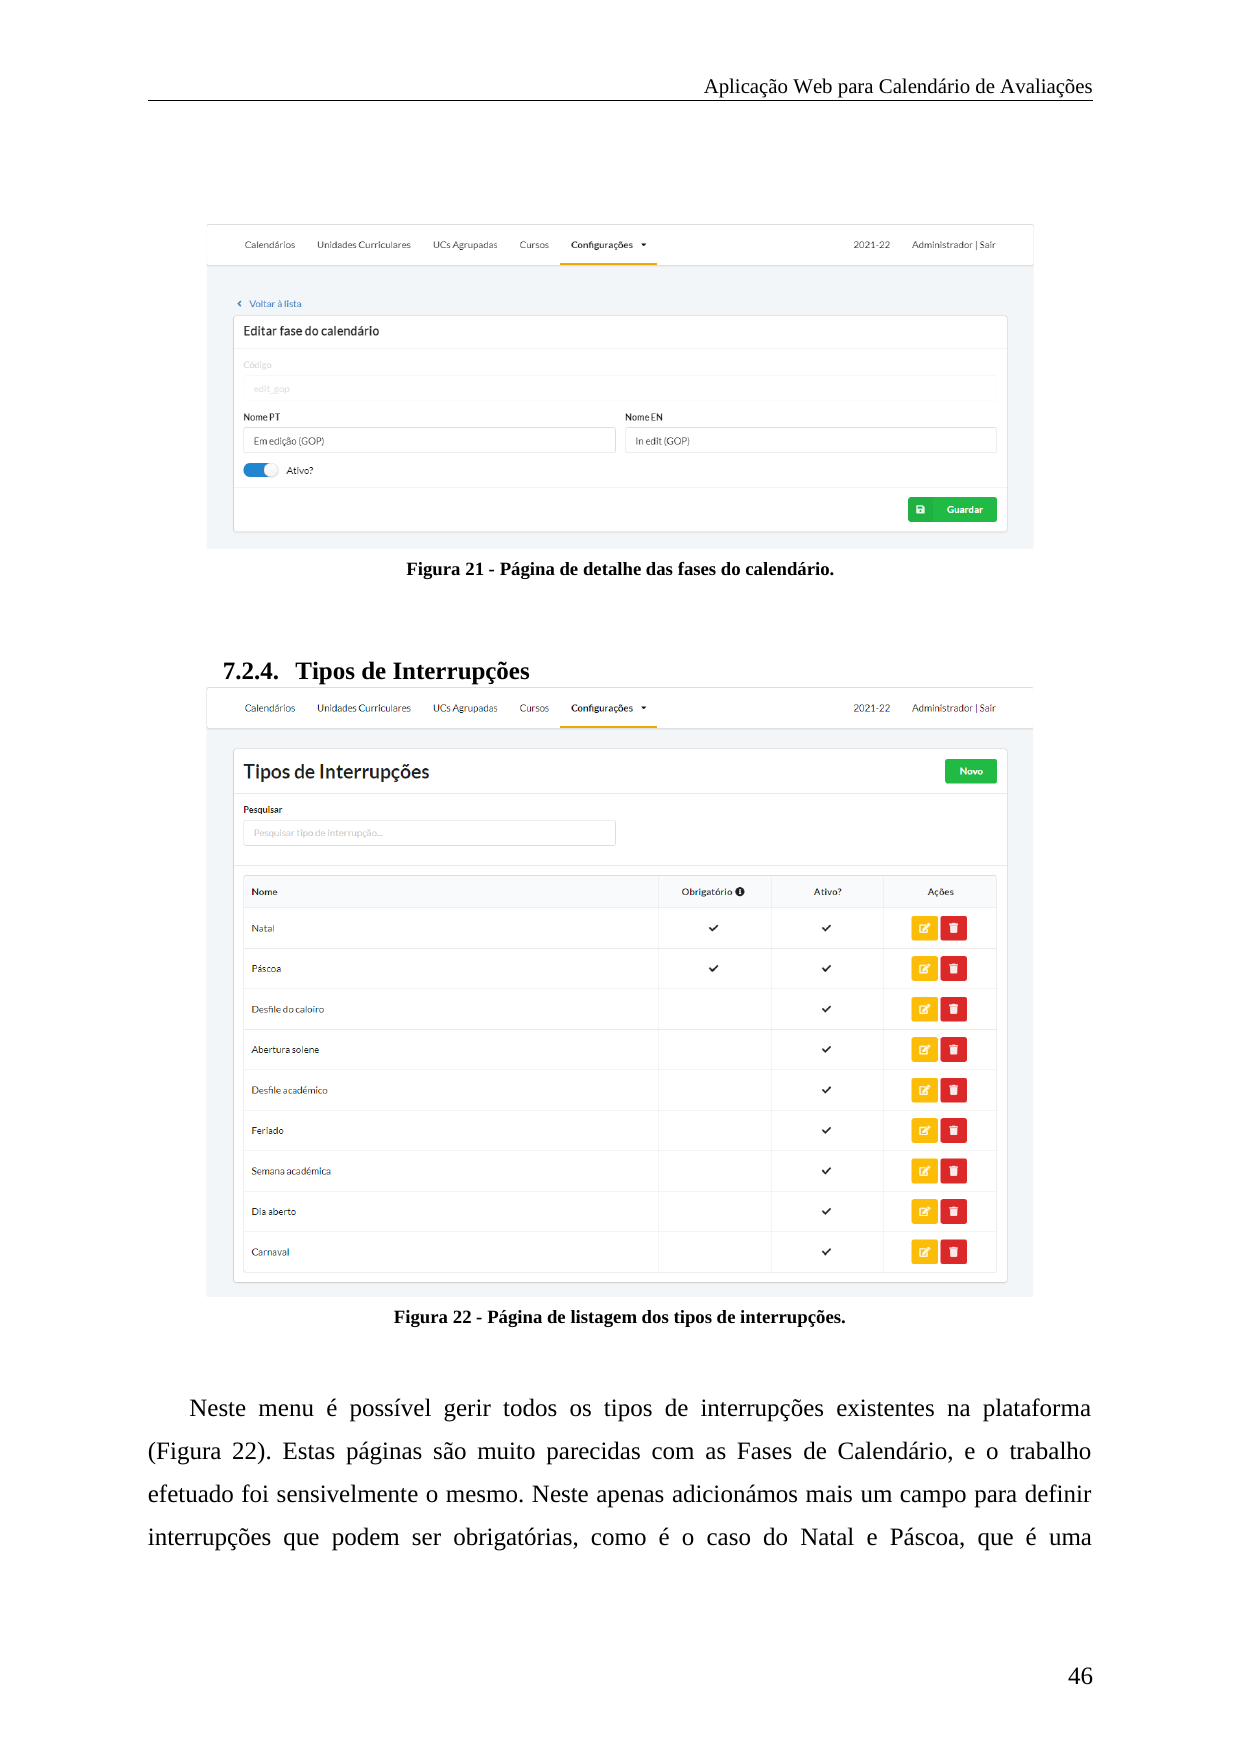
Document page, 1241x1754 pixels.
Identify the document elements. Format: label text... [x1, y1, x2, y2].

picture [206, 224, 1034, 549]
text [148, 697, 1093, 1551]
picture [206, 687, 1034, 1297]
